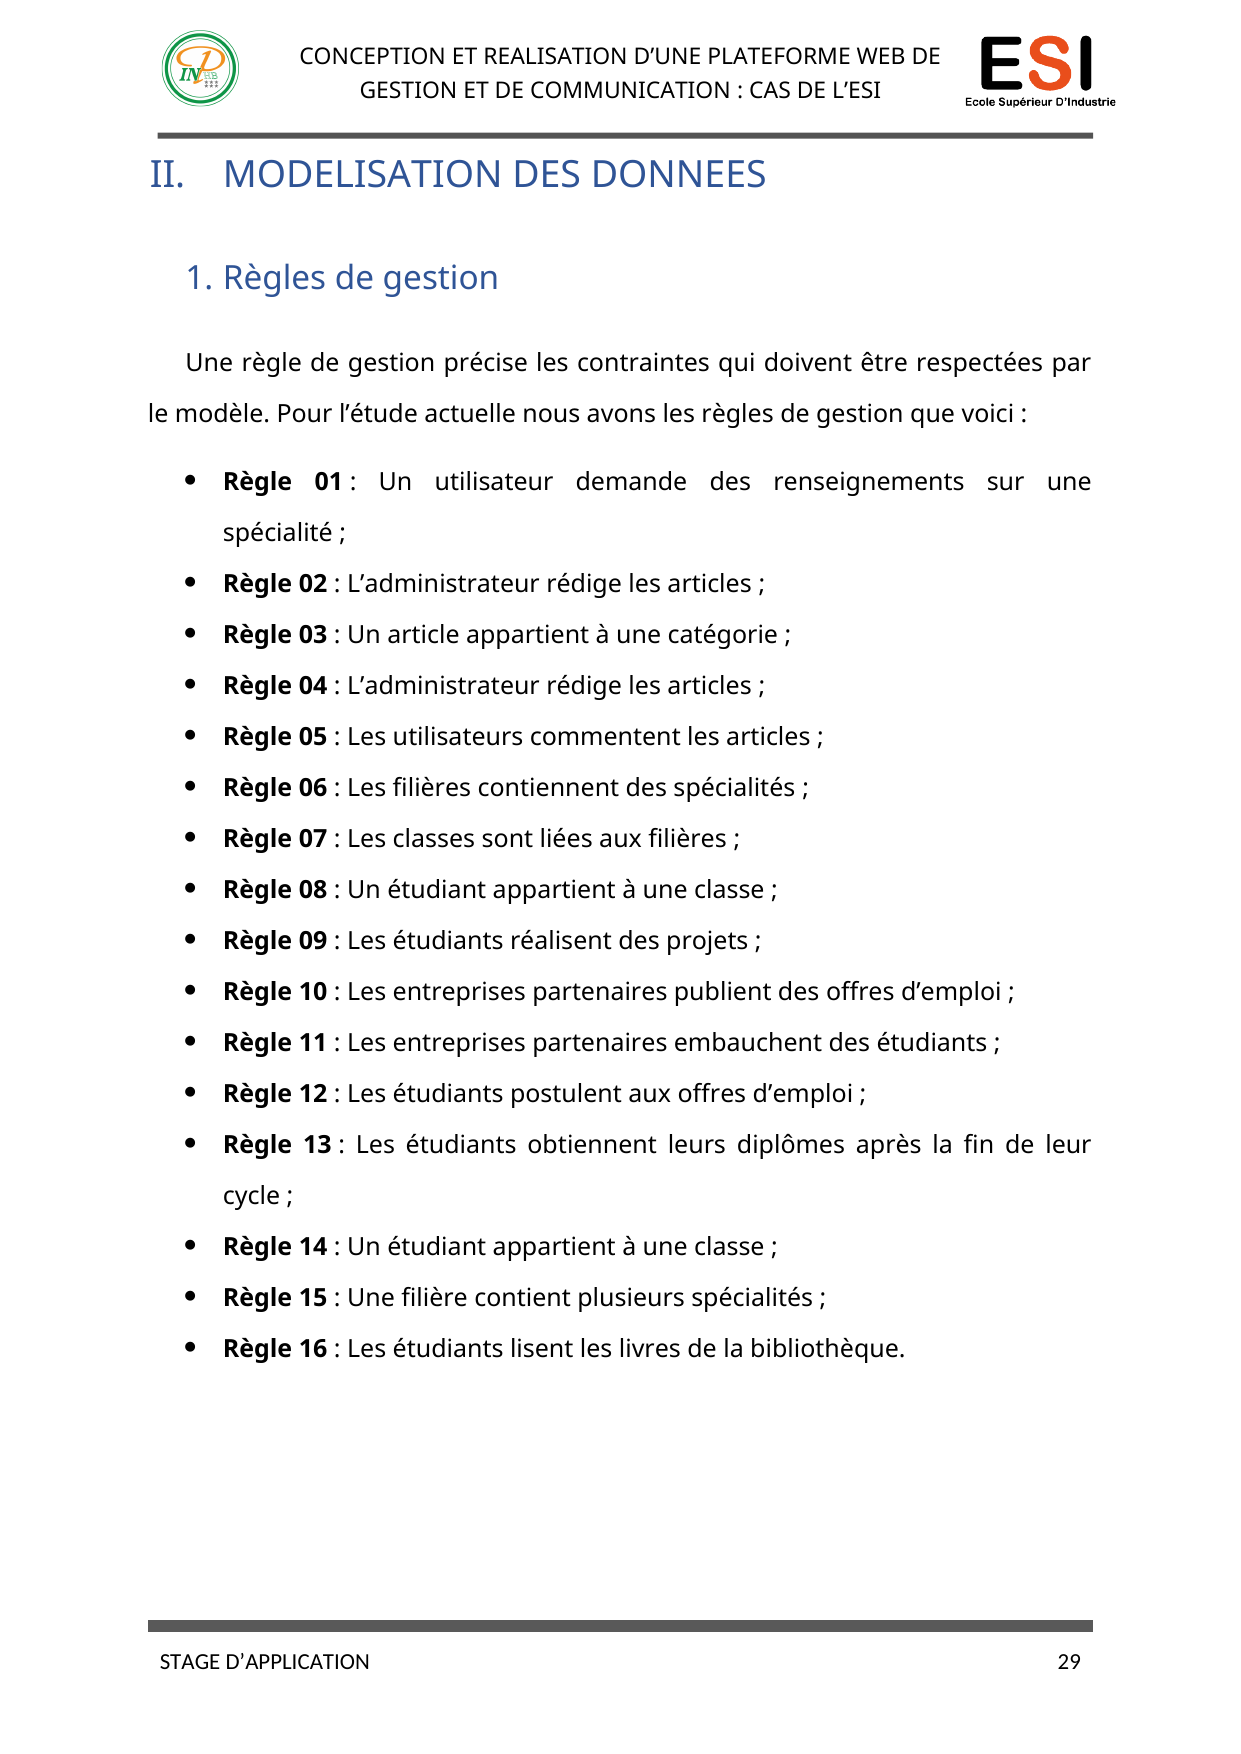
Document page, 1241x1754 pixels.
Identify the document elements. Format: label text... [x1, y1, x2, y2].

list Règle 03 : Un article appartient à une catégorie ; [185, 617, 1093, 651]
subtitle MODELISATION DES DONNEES [185, 148, 1093, 199]
list Règle 12 : Les étudiants postulent aux offres d’emploi ; [185, 1076, 1093, 1110]
list Règle 04 : L’administrateur rédige les articles ; [185, 668, 1093, 702]
list Règle 02 : L’administrateur rédige les articles ; [185, 566, 1093, 599]
list Règle 09 : Les étudiants réalisent des projets ; [185, 923, 1093, 957]
list Règle 15 : Une filière contient plusieurs spécialités ; [185, 1280, 1093, 1314]
list Règle 11 : Les entreprises partenaires embauchent des étudiants ; [185, 1025, 1093, 1059]
list Règle 13 : Les étudiants obtiennent leurs diplômes après la fin de leur cycle ; [185, 1127, 1093, 1212]
picture [160, 28, 240, 108]
list Règle 01 : Un utilisateur demande des renseignements sur une spécialité ; [185, 463, 1093, 548]
list Règle 14 : Un étudiant appartient à une classe ; [185, 1229, 1093, 1263]
list Règle 05 : Les utilisateurs commentent les articles ; [185, 719, 1093, 753]
text Une règle de gestion précise les contraintes qui doivent être respectées par le modèle. Pour l’étude actuelle nous avons les règles de gestion que voici : [148, 345, 1093, 430]
picture [965, 35, 1116, 108]
subtitle Règles de gestion [185, 254, 1093, 299]
list Règle 08 : Un étudiant appartient à une classe ; [185, 872, 1093, 906]
list Règle 16 : Les étudiants lisent les livres de la bibliothèque. [185, 1331, 1093, 1365]
list Règle 06 : Les filières contiennent des spécialités ; [185, 770, 1093, 804]
list Règle 07 : Les classes sont liées aux filières ; [185, 821, 1093, 855]
list Règle 10 : Les entreprises partenaires publient des offres d’emploi ; [185, 974, 1093, 1008]
